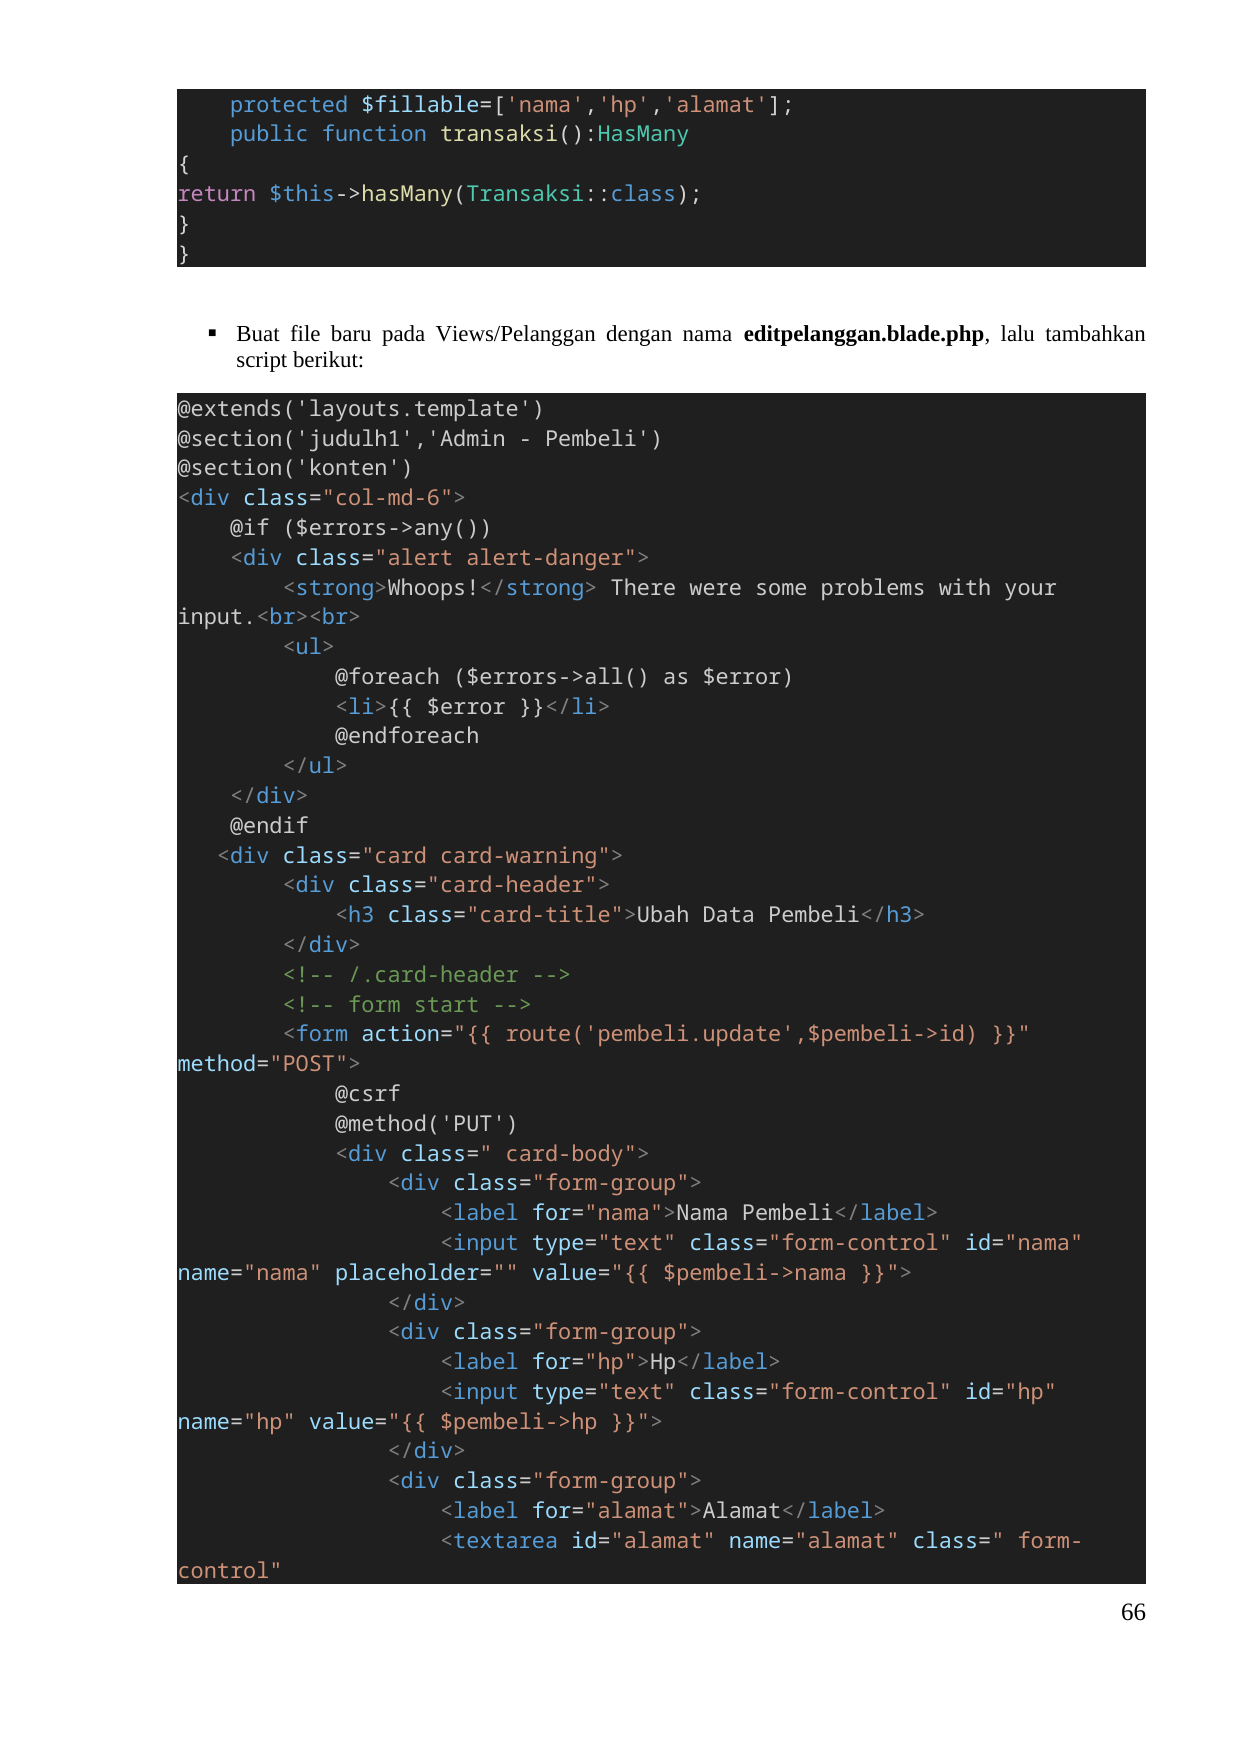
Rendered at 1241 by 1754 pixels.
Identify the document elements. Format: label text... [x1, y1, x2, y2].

text <label for="hp">Hp</label> [177, 1346, 1146, 1376]
text protected $fillable=['nama','hp','alamat']; [177, 89, 1146, 118]
text @if ($errors->any()) [177, 512, 1146, 542]
text <label for="nama">Nama Pembeli</label> [177, 1197, 1146, 1227]
text @method('PUT') [177, 1108, 1146, 1137]
text <li>{{ $error }}</li> [177, 691, 1146, 720]
text </ul> [177, 750, 1146, 780]
text @csrf [177, 1078, 1146, 1108]
text <div class="form-group"> [177, 1465, 1146, 1495]
text <div class=" card-body"> [177, 1137, 1146, 1167]
text @section('konten') [177, 452, 1146, 482]
text <!-- /.card-header --> [177, 959, 1146, 988]
text <ul> [177, 631, 1146, 661]
text <!-- form start --> [177, 988, 1146, 1018]
text </div> [177, 1435, 1146, 1465]
text public function transaksi():HasMany [177, 118, 1146, 148]
text return $this->hasMany(Transaksi::class); [177, 178, 1146, 208]
text <div class="card card-warning"> [177, 839, 1146, 869]
text </div> [177, 1286, 1146, 1316]
text </div> [177, 929, 1146, 959]
text <input type="text" class="form-control" id="hp" name="hp" value="{{ $pembeli->hp }}"> [177, 1376, 1146, 1435]
text <label for="alamat">Alamat</label> [177, 1495, 1146, 1525]
text <h3 class="card-title">Ubah Data Pembeli</h3> [177, 899, 1146, 929]
text @endforeach [177, 720, 1146, 750]
text <div class="alert alert-danger"> [177, 542, 1146, 571]
text <div class="col-md-6"> [177, 482, 1146, 512]
text } [177, 208, 1146, 238]
text <div class="card-header"> [177, 869, 1146, 899]
text @endif [177, 810, 1146, 839]
list Buat file baru pada Views/Pelanggan dengan nama editpelanggan.blade.php, lalu tambahkan script berikut: [207, 320, 1146, 373]
text @foreach ($errors->all() as $error) [177, 661, 1146, 691]
text </div> [177, 780, 1146, 810]
text <form action="{{ route('pembeli.update',$pembeli->id) }}" method="POST"> [177, 1018, 1146, 1078]
text <strong>Whoops!</strong> There were some problems with your input.<br><br> [177, 571, 1146, 631]
text @extends('layouts.template') [177, 393, 1146, 422]
text @section('judulh1','Admin - Pembeli') [177, 422, 1146, 452]
text <div class="form-group"> [177, 1167, 1146, 1197]
text { [177, 148, 1146, 178]
text } [177, 238, 1146, 267]
text <input type="text" class="form-control" id="nama" name="nama" placeholder="" value="{{ $pembeli->nama }}"> [177, 1227, 1146, 1286]
text <textarea id="alamat" name="alamat" class=" form-control" [177, 1525, 1146, 1584]
text <div class="form-group"> [177, 1316, 1146, 1346]
